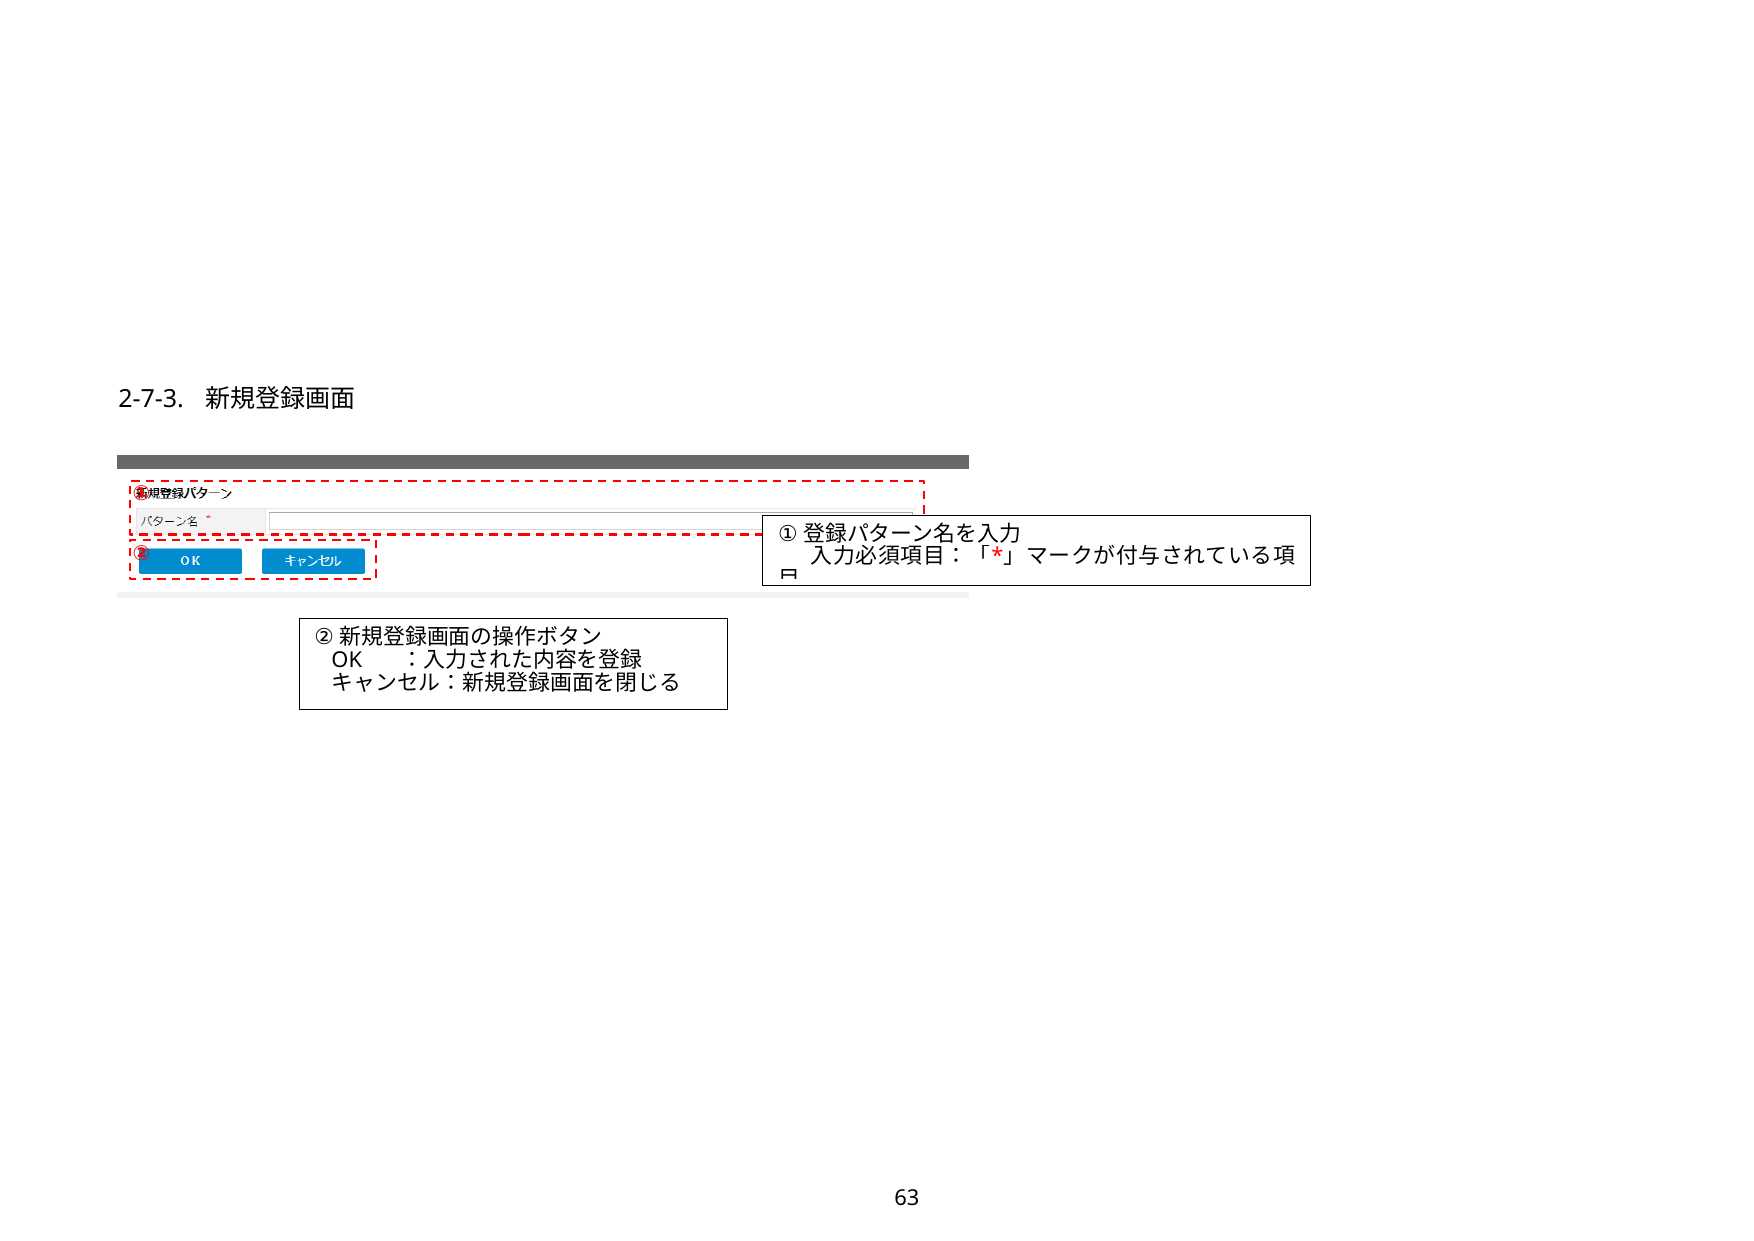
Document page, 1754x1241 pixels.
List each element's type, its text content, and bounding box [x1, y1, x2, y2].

picture [117, 455, 969, 598]
subtitle 新規登録画面 [118, 367, 1695, 426]
